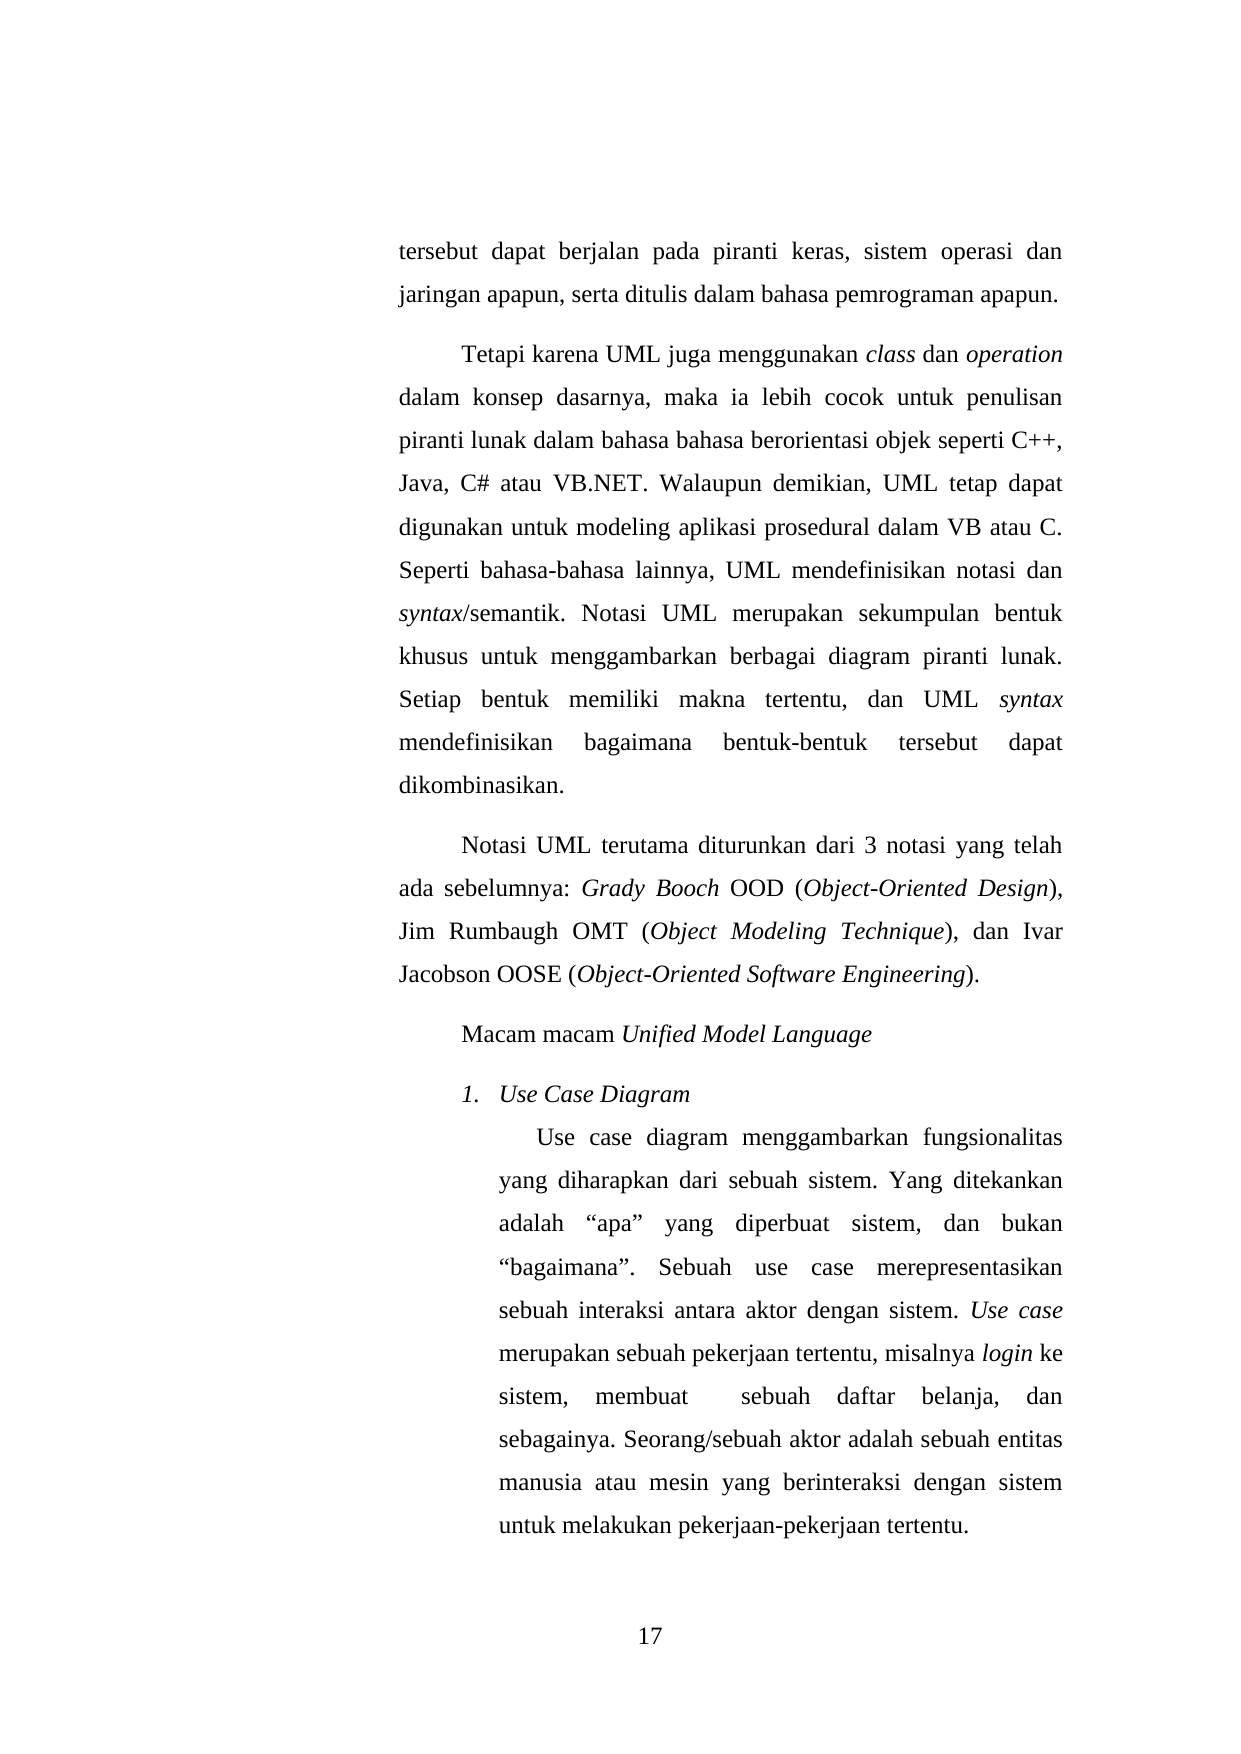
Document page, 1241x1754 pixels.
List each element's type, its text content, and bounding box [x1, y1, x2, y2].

text Tetapi karena UML juga menggunakan class dan operation dalam konsep dasarnya, maka ia lebih cocok untuk penulisan piranti lunak dalam bahasa bahasa berorientasi objek seperti C++, Java, C# atau VB.NET. Walaupun demikian, UML tetap dapat digunakan untuk modeling aplikasi prosedural dalam VB atau C. Seperti bahasa-bahasa lainnya, UML mendefinisikan notasi dan syntax/semantik. Notasi UML merupakan sekumpulan bentuk khusus untuk menggambarkan berbagai diagram piranti lunak. Setiap bentuk memiliki makna tertentu, dan UML syntax mendefinisikan bagaimana bentuk-bentuk tersebut dapat dikombinasikan. [399, 339, 1063, 799]
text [399, 236, 1063, 308]
text Notasi UML terutama diturunkan dari 3 notasi yang telah ada sebelumnya: Grady Booch OOD (Object-Oriented Design), Jim Rumbaugh OMT (Object Modeling Technique), dan Ivar Jacobson OOSE (Object-Oriented Software Engineering). [399, 830, 1063, 988]
list Use Case Diagram [461, 1079, 1063, 1108]
list Use case diagram menggambarkan fungsionalitas yang diharapkan dari sebuah sistem. Yang ditekankan adalah “apa” yang diperbuat sistem, dan bukan “bagaimana”. Sebuah use case merepresentasikan sebuah interaksi antara aktor dengan sistem. Use case merupakan sebuah pekerjaan tertentu, misalnya login ke sistem, membuat sebuah daftar belanja, dan sebagainya. Seorang/sebuah aktor adalah sebuah entitas manusia atau mesin yang berinteraksi dengan sistem untuk melakukan pekerjaan-pekerjaan tertentu. [499, 1122, 1063, 1539]
text Macam macam Unified Model Language [399, 1019, 1063, 1048]
